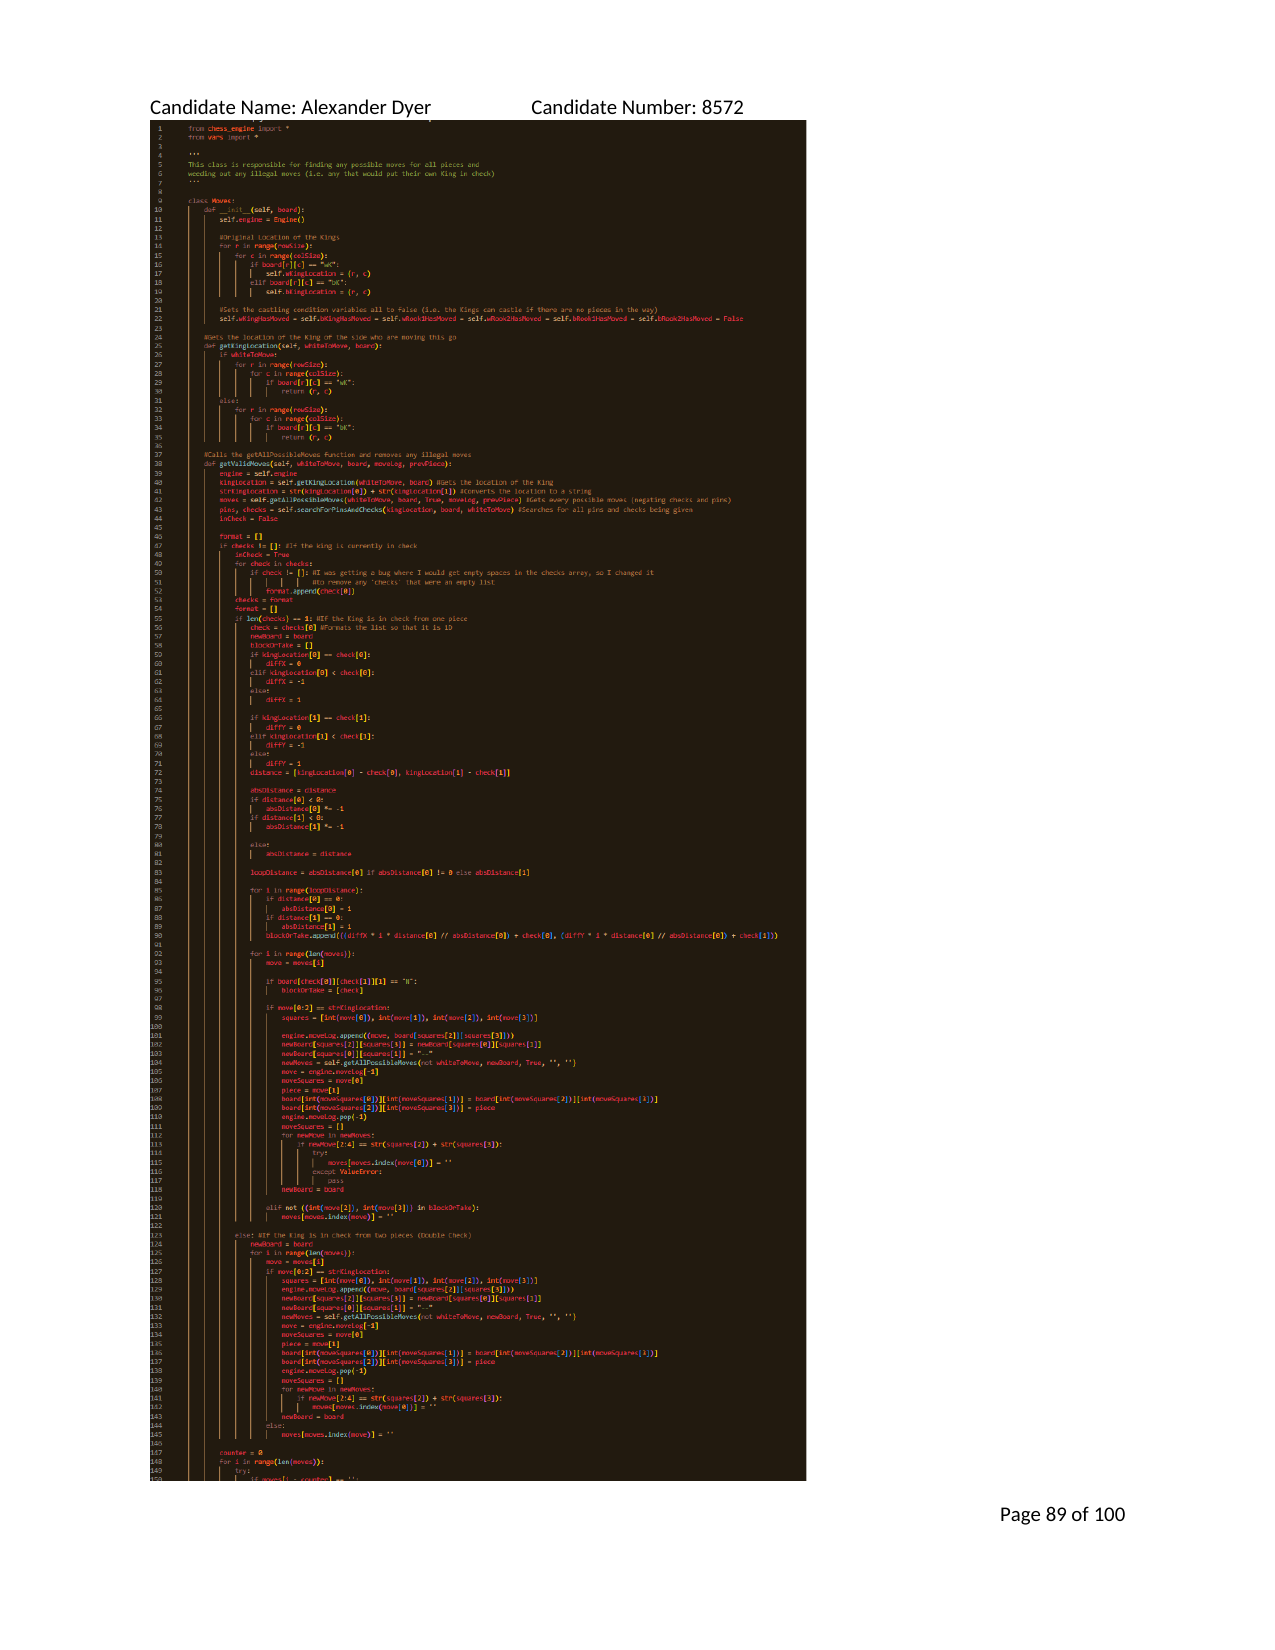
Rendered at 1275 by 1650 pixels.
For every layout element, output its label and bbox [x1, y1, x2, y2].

picture [150, 120, 807, 1481]
